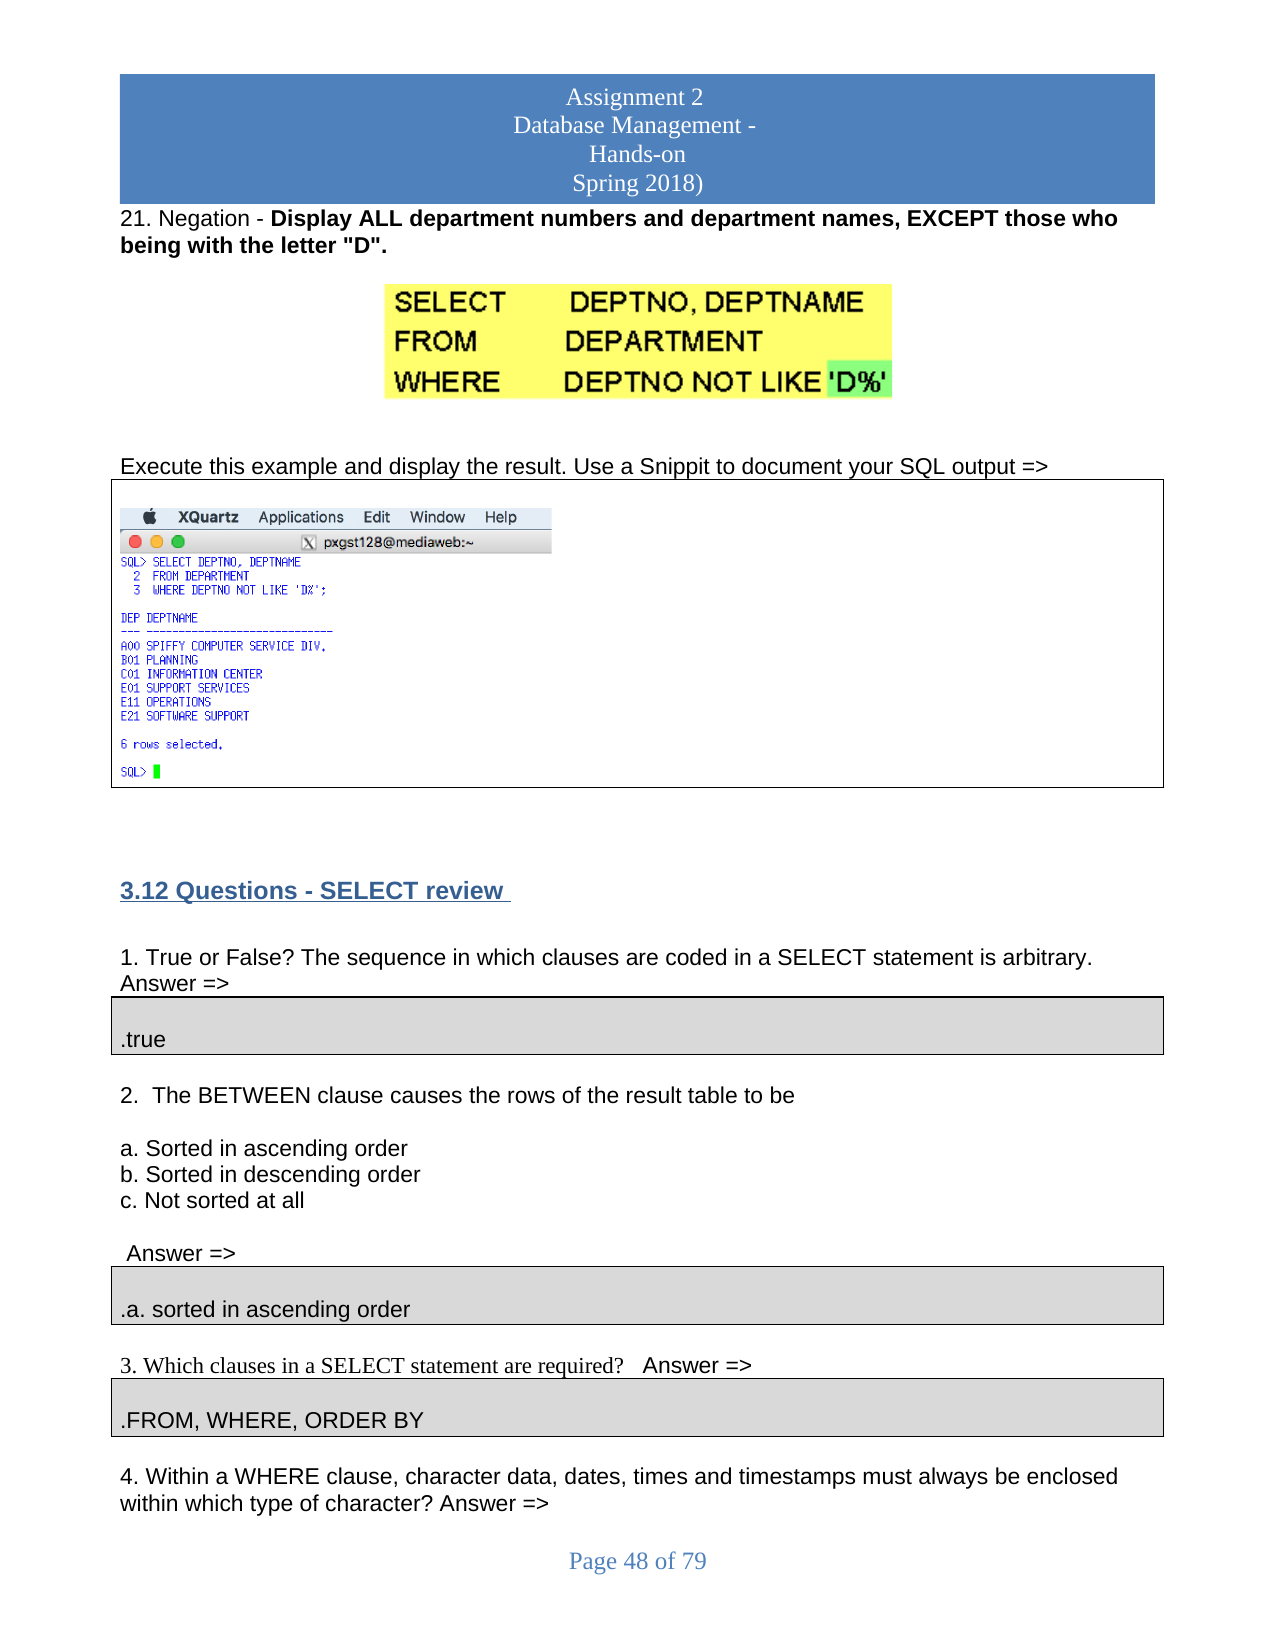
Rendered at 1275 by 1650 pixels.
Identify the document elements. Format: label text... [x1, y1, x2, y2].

text a. Sorted in ascending order [120, 1134, 1155, 1161]
text 21. Negation - Display ALL department numbers and department names, EXCEPT those who being with the letter "D". [120, 204, 1155, 258]
subtitle 3.12 Questions - SELECT review [120, 876, 1155, 905]
text .trueSpring 2018 [112, 1023, 1163, 1054]
text .a. sorted in ascending orderSpring 2018 [112, 1293, 1163, 1324]
text Execute this example and display the result. Use a Snippit to document your SQL output => [120, 453, 1155, 479]
picture [382, 284, 893, 400]
text b. Sorted in descending order [120, 1161, 1155, 1187]
text 2. The BETWEEN clause causes the rows of the result table to be [120, 1082, 1155, 1108]
picture [120, 508, 552, 786]
text 4. Within a WHERE clause, character data, dates, times and timestamps must always be enclosed within which type of character? Answer => [120, 1463, 1155, 1516]
text .FROM, WHERE, ORDER BYSpring 2018 [112, 1404, 1163, 1436]
text 3. Which clauses in a SELECT statement are required? Answer => [120, 1352, 1155, 1378]
text c. Not sorted at all [120, 1187, 1155, 1213]
text Answer => [120, 1240, 1155, 1266]
text 1. True or False? The sequence in which clauses are coded in a SELECT statement is arbitrary. Answer => [120, 944, 1155, 996]
